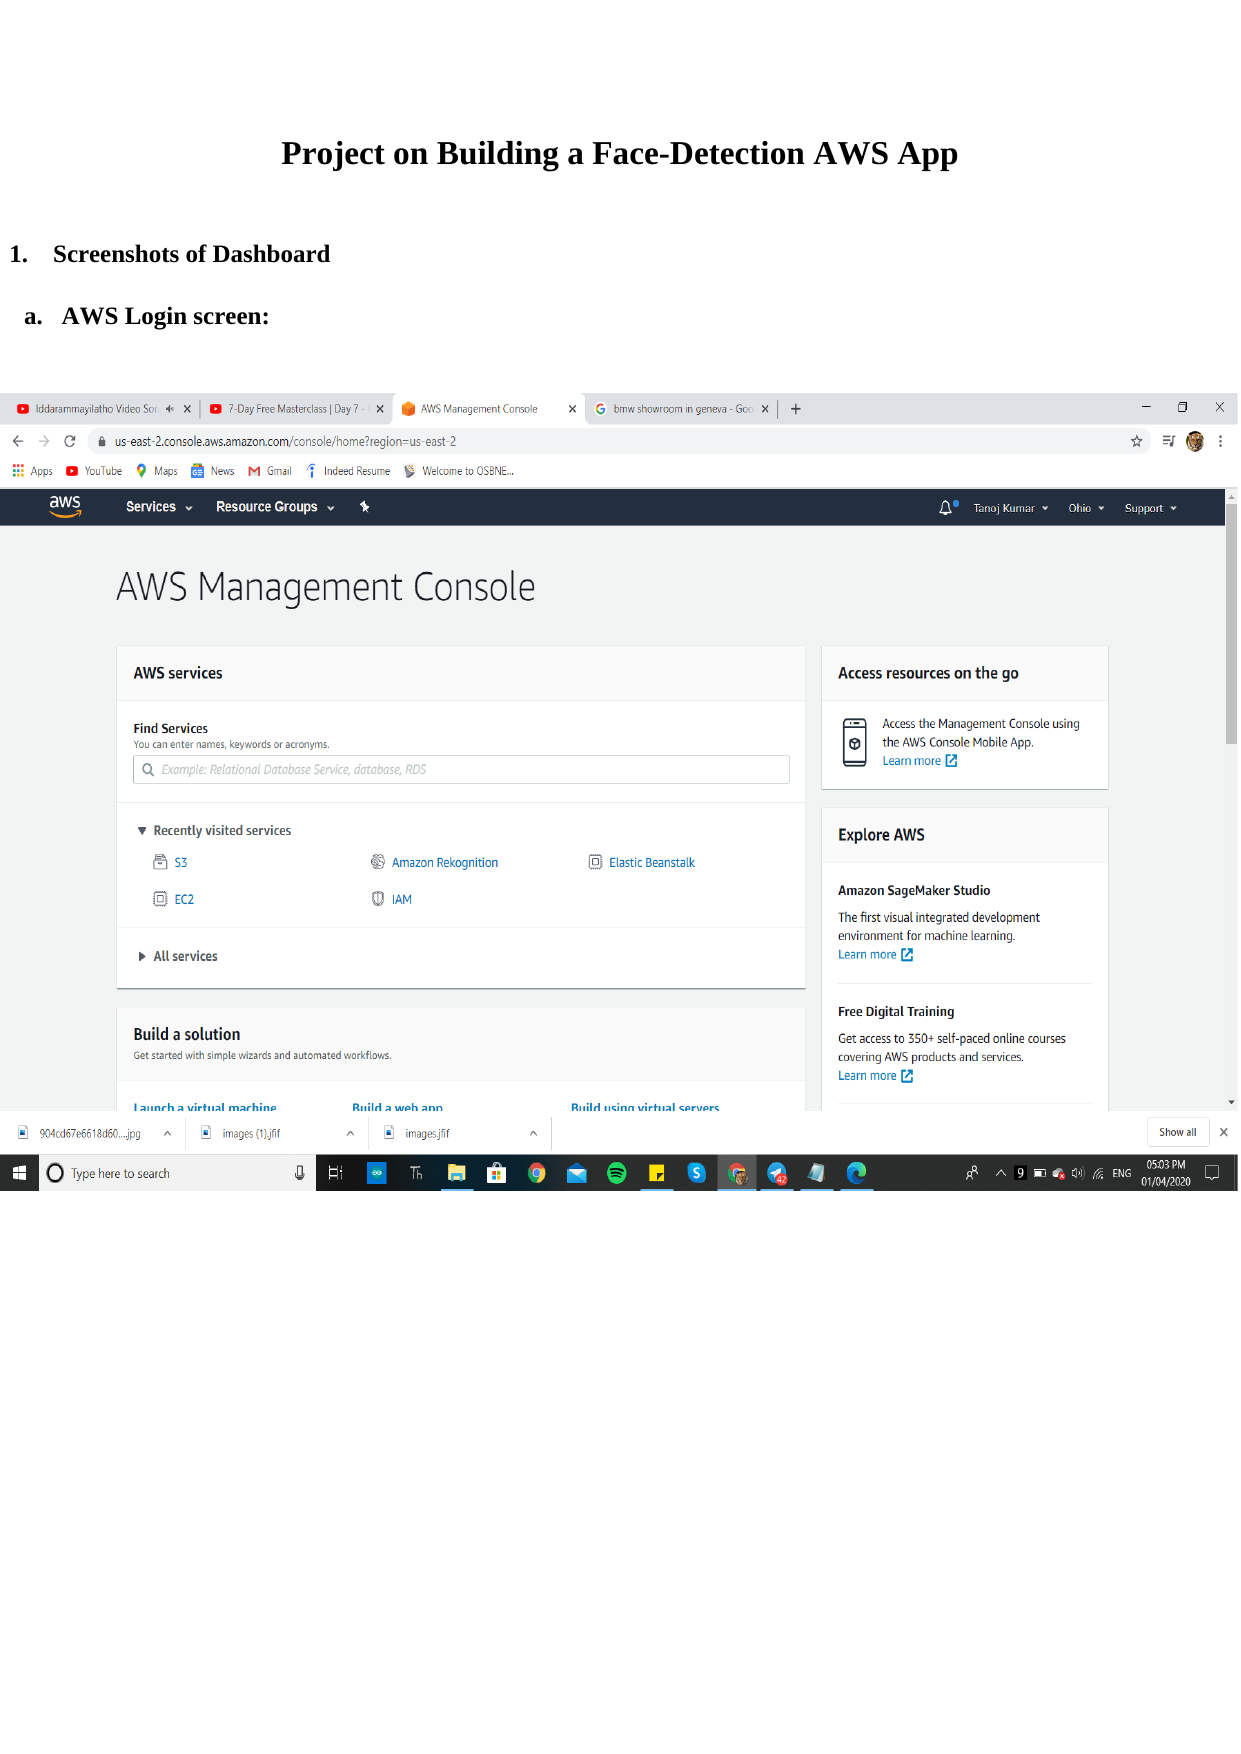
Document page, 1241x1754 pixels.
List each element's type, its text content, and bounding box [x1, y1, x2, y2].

list AWS Login screen: [24, 301, 1090, 329]
text Project on Building a Face-Detection AWS App [150, 133, 1090, 171]
picture [0, 393, 1238, 1191]
list Screenshots of Dashboard [9, 239, 1090, 267]
